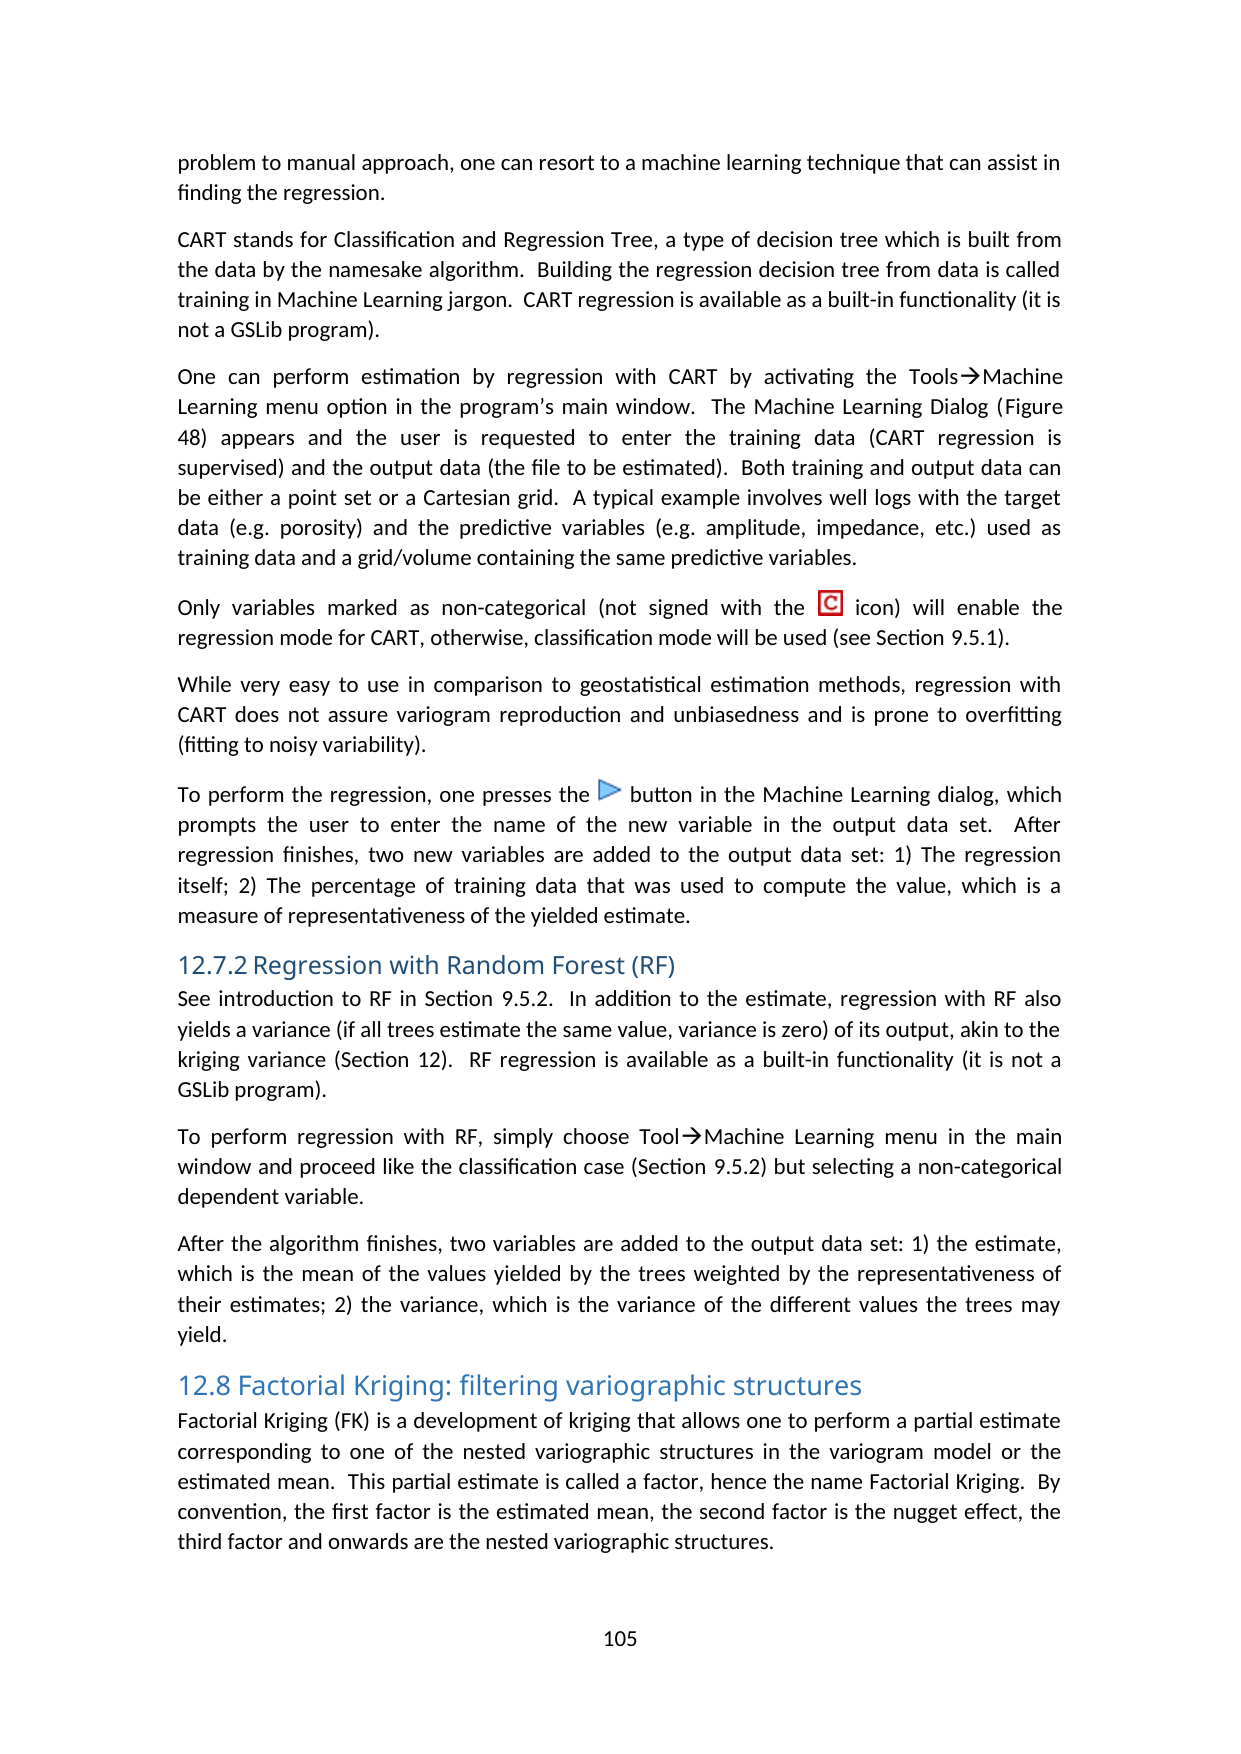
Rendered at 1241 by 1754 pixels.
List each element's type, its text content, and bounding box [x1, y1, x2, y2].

picture [597, 777, 623, 803]
text See introduction to RF in Section 9.5.2. In addition to the estimate, regression with RF also yields a variance (if all trees estimate the same value, variance is zero) of its output, akin to the kriging variance (Section 12). RF regression is available as a built-in functionality (it is not a GSLib program). [177, 984, 1063, 1103]
text After the algorithm finishes, two variables are added to the output data set: 1) the estimate, which is the mean of the values yielded by the trees weighted by the representativeness of their estimates; 2) the variance, which is the variance of the different values the trees may yield. [177, 1229, 1063, 1348]
subtitle Factorial Kriging: filtering variographic structures [177, 1367, 1063, 1404]
text CART stands for Classification and Regression Tree, a type of decision tree which is built from the data by the namesake algorithm. Building the regression decision tree from data is called training in Machine Learning jargon. CART regression is available as a built-in functionality (it is not a GSLib program). [177, 225, 1063, 343]
text One can perform estimation by regression with CART by activating the ToolsMachine Learning menu option in the program’s main window. The Machine Learning Dialog (Figure 48) appears and the user is requested to enter the training data (CART regression is supervised) and the output data (the file to be estimated). Both training and output data can be either a point set or a Cartesian grid. A typical example involves well logs with the target data (e.g. porosity) and the predictive variables (e.g. amplitude, impedance, etc.) used as training data and a grid/volume containing the same predictive variables. [177, 362, 1063, 571]
text Only variables marked as non-categorical (not signed with the icon) will enable the regression mode for CART, otherwise, classification mode will be used (see Section 9.5.1). [177, 590, 1063, 651]
text Factorial Kriging (FK) is a development of kriging that allows one to perform a partial estimate corresponding to one of the nested variographic structures in the variogram model or the estimated mean. This partial estimate is called a factor, hence the name Factorial Kriging. By convention, the first factor is the estimated mean, the second factor is the nugget effect, the third factor and onwards are the nested variographic structures. [177, 1407, 1063, 1556]
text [177, 148, 1063, 206]
text To perform regression with RF, simply choose ToolMachine Learning menu in the main window and proceed like the classification case (Section 9.5.2) but selecting a non-categorical dependent variable. [177, 1122, 1063, 1211]
subtitle Regression with Random Forest (RF) [177, 948, 1063, 982]
text To perform the regression, one presses the button in the Machine Learning dialog, which prompts the user to enter the name of the new variable in the output data set. After regression finishes, two new variables are added to the output data set: 1) The regression itself; 2) The percentage of training data that was used to compute the value, which is a measure of representativeness of the yielded estimate. [177, 777, 1063, 929]
picture [818, 590, 843, 616]
text While very easy to use in comparison to geostatistical estimation methods, regression with CART does not assure variogram reproduction and unbiasedness and is prone to overfitting (fitting to noisy variability). [177, 670, 1063, 758]
